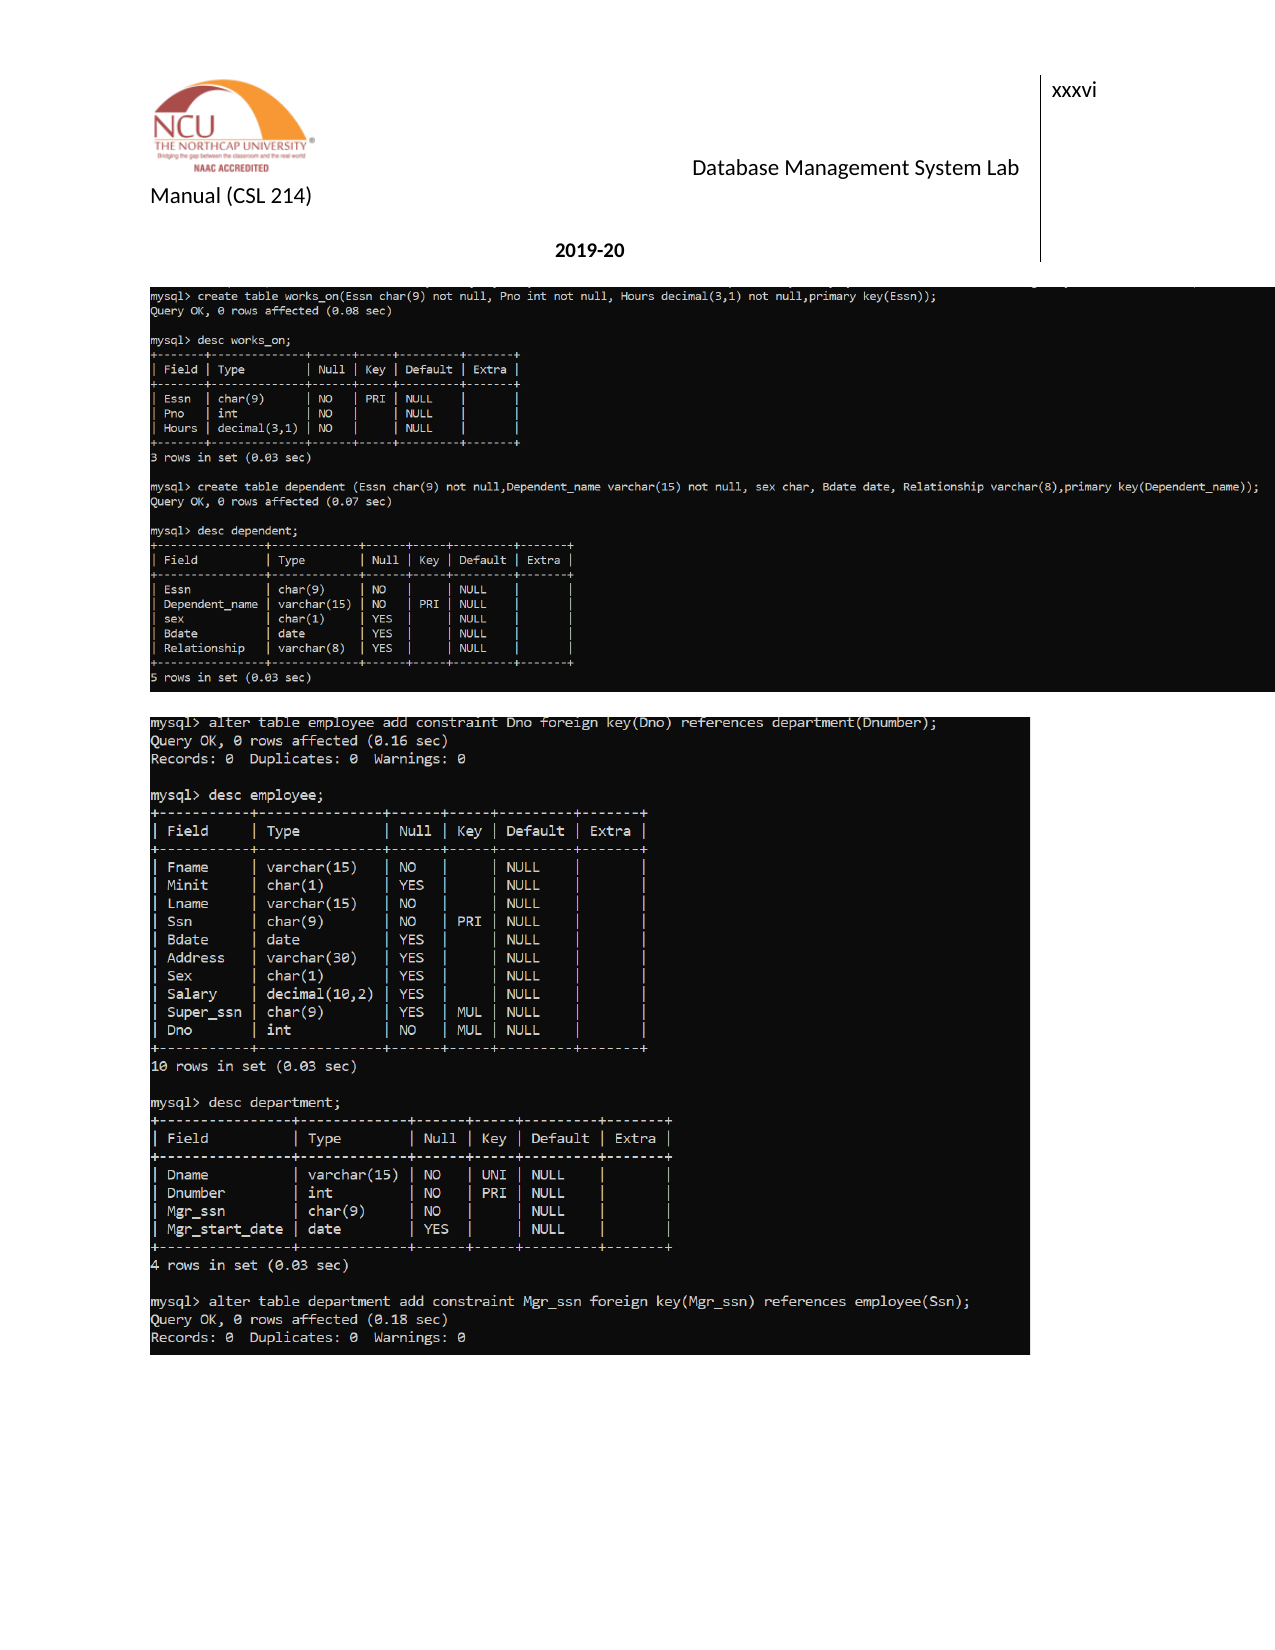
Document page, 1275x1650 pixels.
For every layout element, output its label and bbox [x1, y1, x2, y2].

picture [150, 717, 1031, 1355]
picture [150, 75, 316, 175]
picture [150, 287, 1275, 692]
